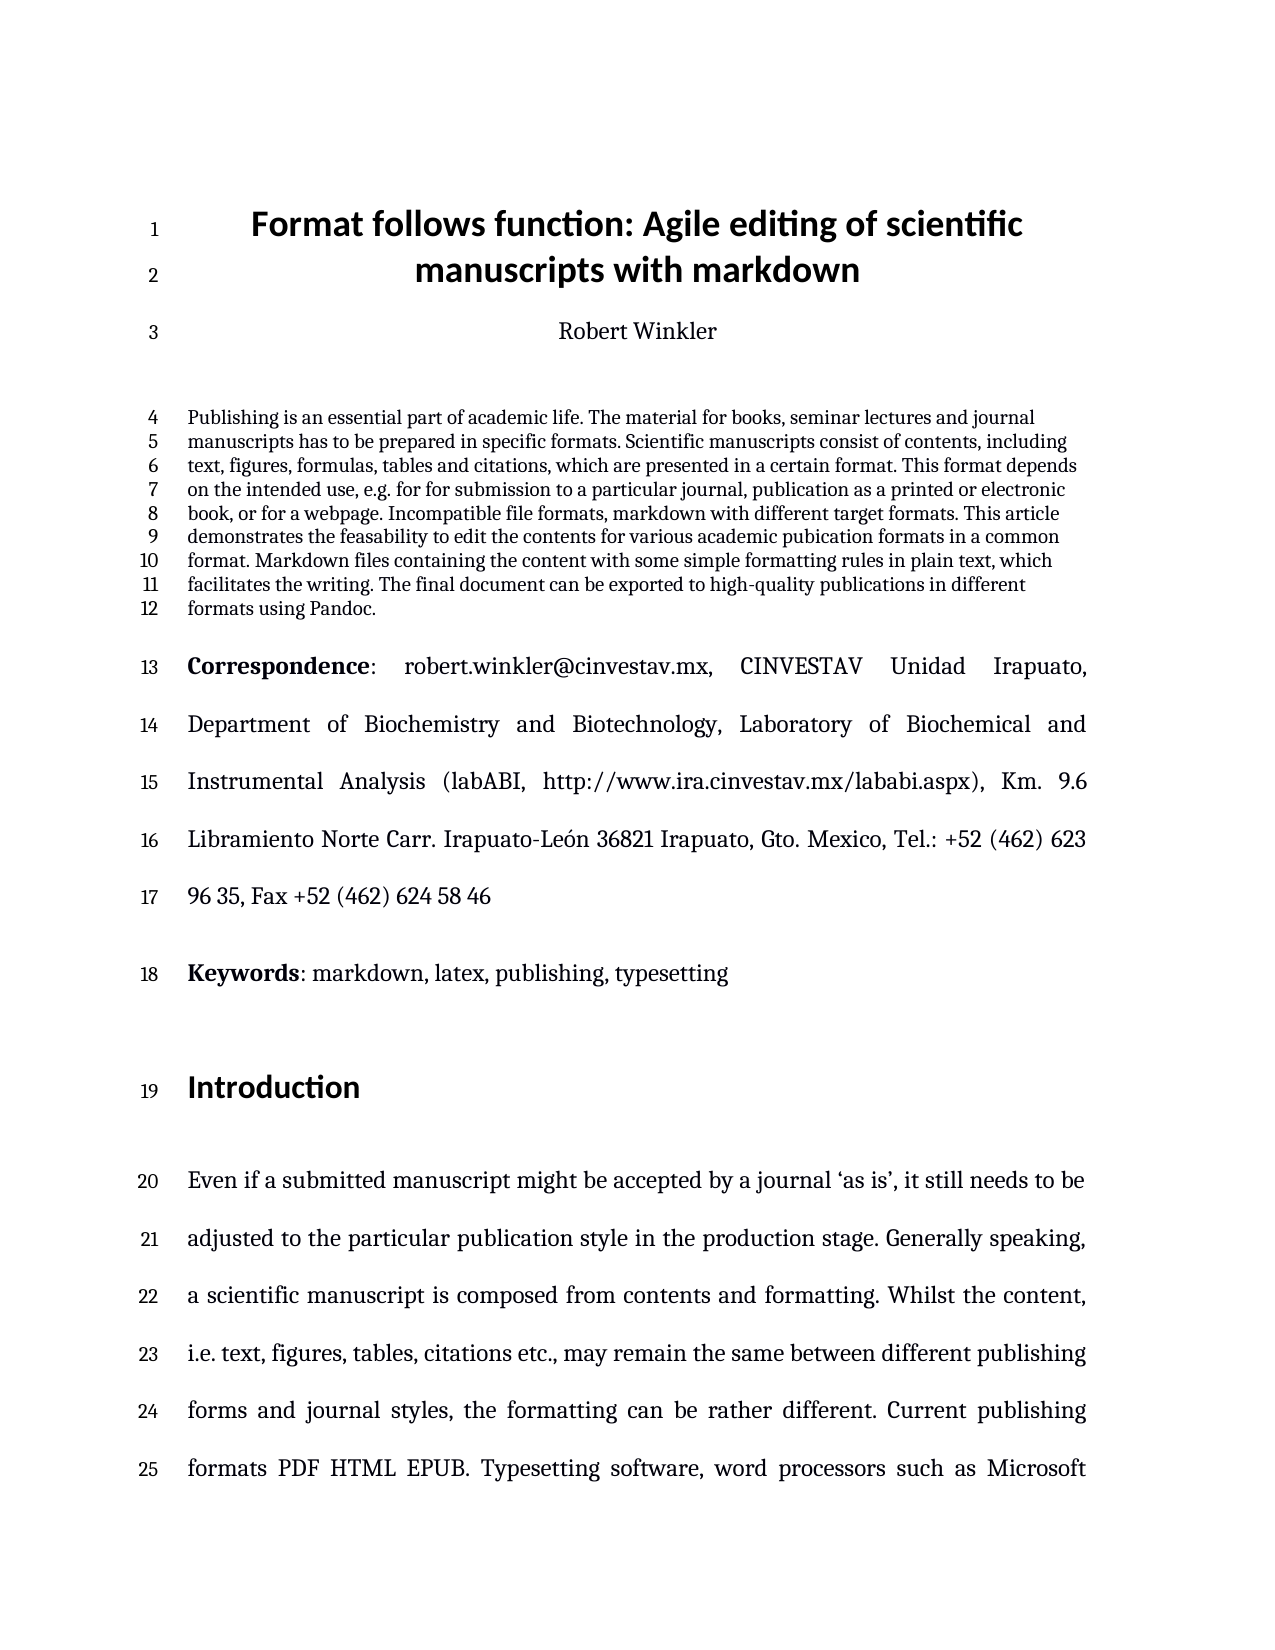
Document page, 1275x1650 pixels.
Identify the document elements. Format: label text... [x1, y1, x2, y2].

text Keywords: markdown, latex, publishing, typesetting [187, 958, 1087, 987]
text Publishing is an essential part of academic life. The material for books, seminar lectures and journal manuscripts has to be prepared in specific formats. Scientific manuscripts consist of contents, including text, figures, formulas, tables and citations, which are presented in a certain format. This format depends on the intended use, e.g. for for submission to a particular journal, publication as a printed or electronic book, or for a webpage. Incompatible file formats, markdown with different target formats. This article demonstrates the feasability to edit the contents for various academic pubication formats in a common format. Markdown files containing the content with some simple formatting rules in plain text, which facilitates the writing. The final document can be exported to high-quality publications in different formats using Pandoc. [187, 405, 1087, 621]
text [187, 1166, 1087, 1483]
text Correspondence: robert.winkler@cinvestav.mx, CINVESTAV Unidad Irapuato, Department of Biochemistry and Biotechnology, Laboratory of Biochemical and Instrumental Analysis (labABI, http://www.ira.cinvestav.mx/lababi.aspx), Km. 9.6 Libramiento Norte Carr. Irapuato-León 36821 Irapuato, Gto. Mexico, Tel.: +52 (462) 623 96 35, Fax +52 (462) 624 58 46 [187, 652, 1087, 911]
subtitle Introduction [187, 1066, 1087, 1107]
text Robert Winkler [187, 317, 1087, 345]
title Format follows function: Agile editing of scientific manuscripts with markdown [187, 200, 1087, 292]
